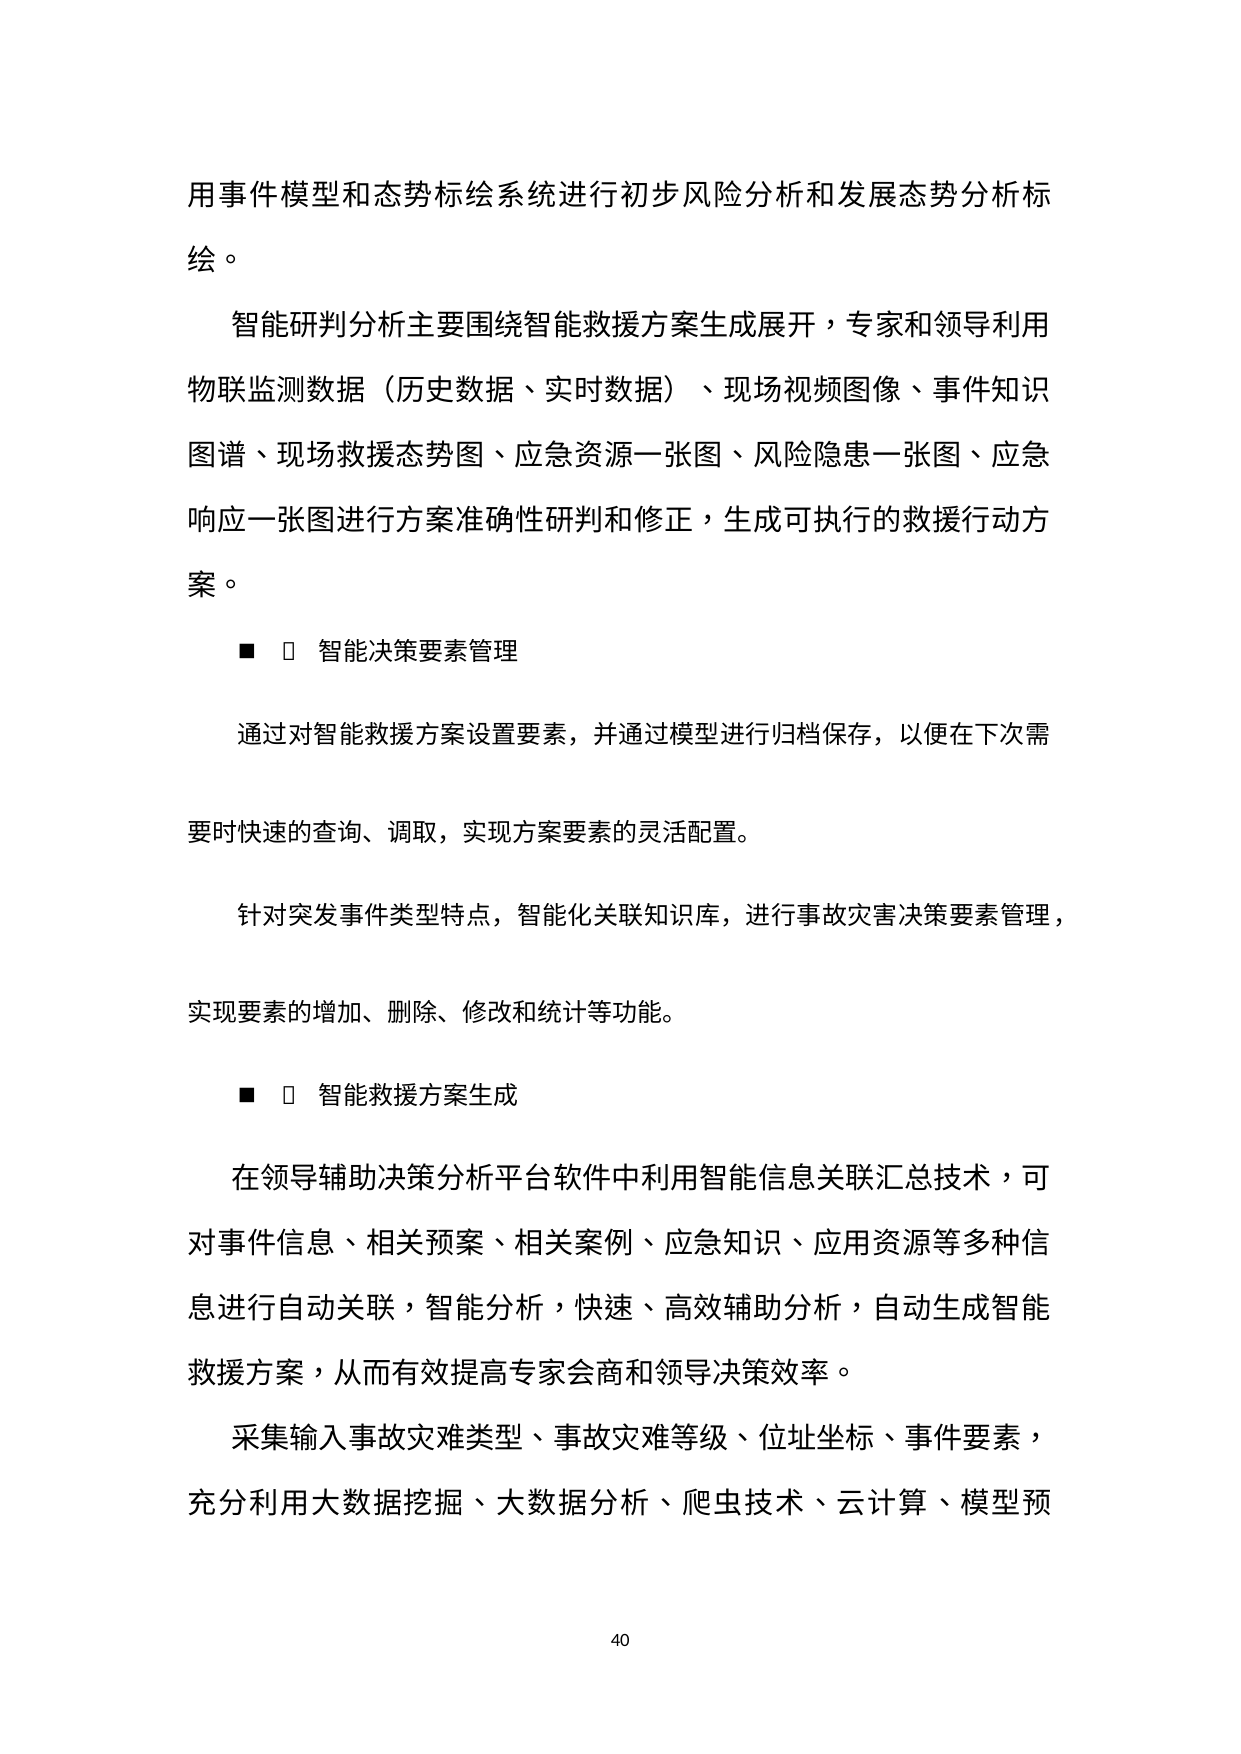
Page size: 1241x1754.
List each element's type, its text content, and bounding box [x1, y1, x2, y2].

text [187, 162, 1053, 292]
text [187, 1404, 1053, 1534]
text 在领导辅助决策分析平台软件中利用智能信息关联汇总技术，可对事件信息、相关预案、相关案例、应急知识、应用资源等多种信息进行自动关联，智能分析，快速、高效辅助分析，自动生成智能救援方案，从而有效提高专家会商和领导决策效率。 [187, 1144, 1053, 1404]
list  智能决策要素管理 [237, 617, 1053, 682]
list  智能救援方案生成 [237, 1061, 1053, 1126]
text 针对突发事件类型特点，智能化关联知识库，进行事故灾害决策要素管理，实现要素的增加、删除、修改和统计等功能。 [187, 881, 1053, 1043]
text 智能研判分析主要围绕智能救援方案生成展开，专家和领导利用物联监测数据（历史数据、实时数据）、现场视频图像、事件知识图谱、现场救援态势图、应急资源一张图、风险隐患一张图、应急响应一张图进行方案准确性研判和修正，生成可执行的救援行动方案。 [187, 292, 1053, 617]
text 通过对智能救援方案设置要素，并通过模型进行归档保存，以便在下次需要时快速的查询、调取，实现方案要素的灵活配置。 [187, 700, 1053, 863]
